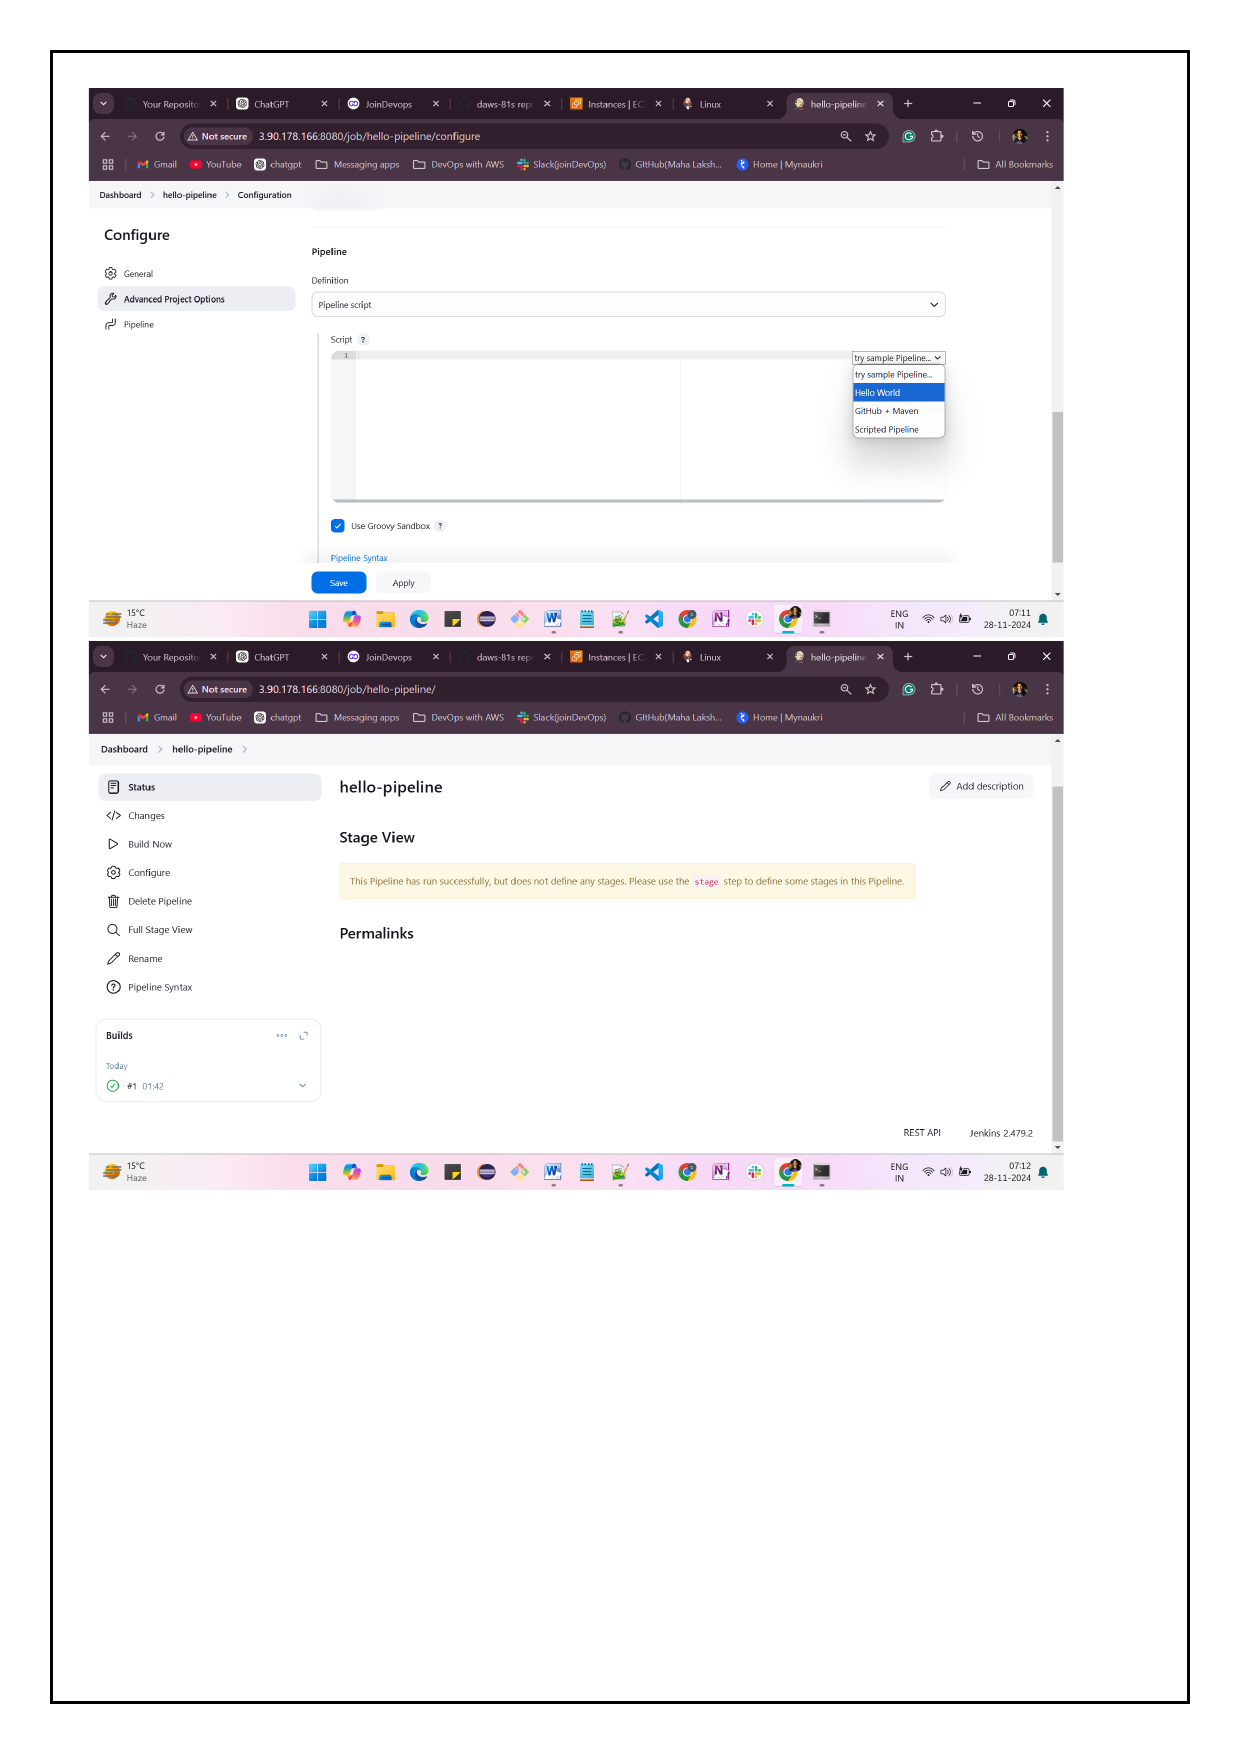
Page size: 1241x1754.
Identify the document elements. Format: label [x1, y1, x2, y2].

picture [88, 641, 1064, 1190]
picture [88, 88, 1064, 637]
